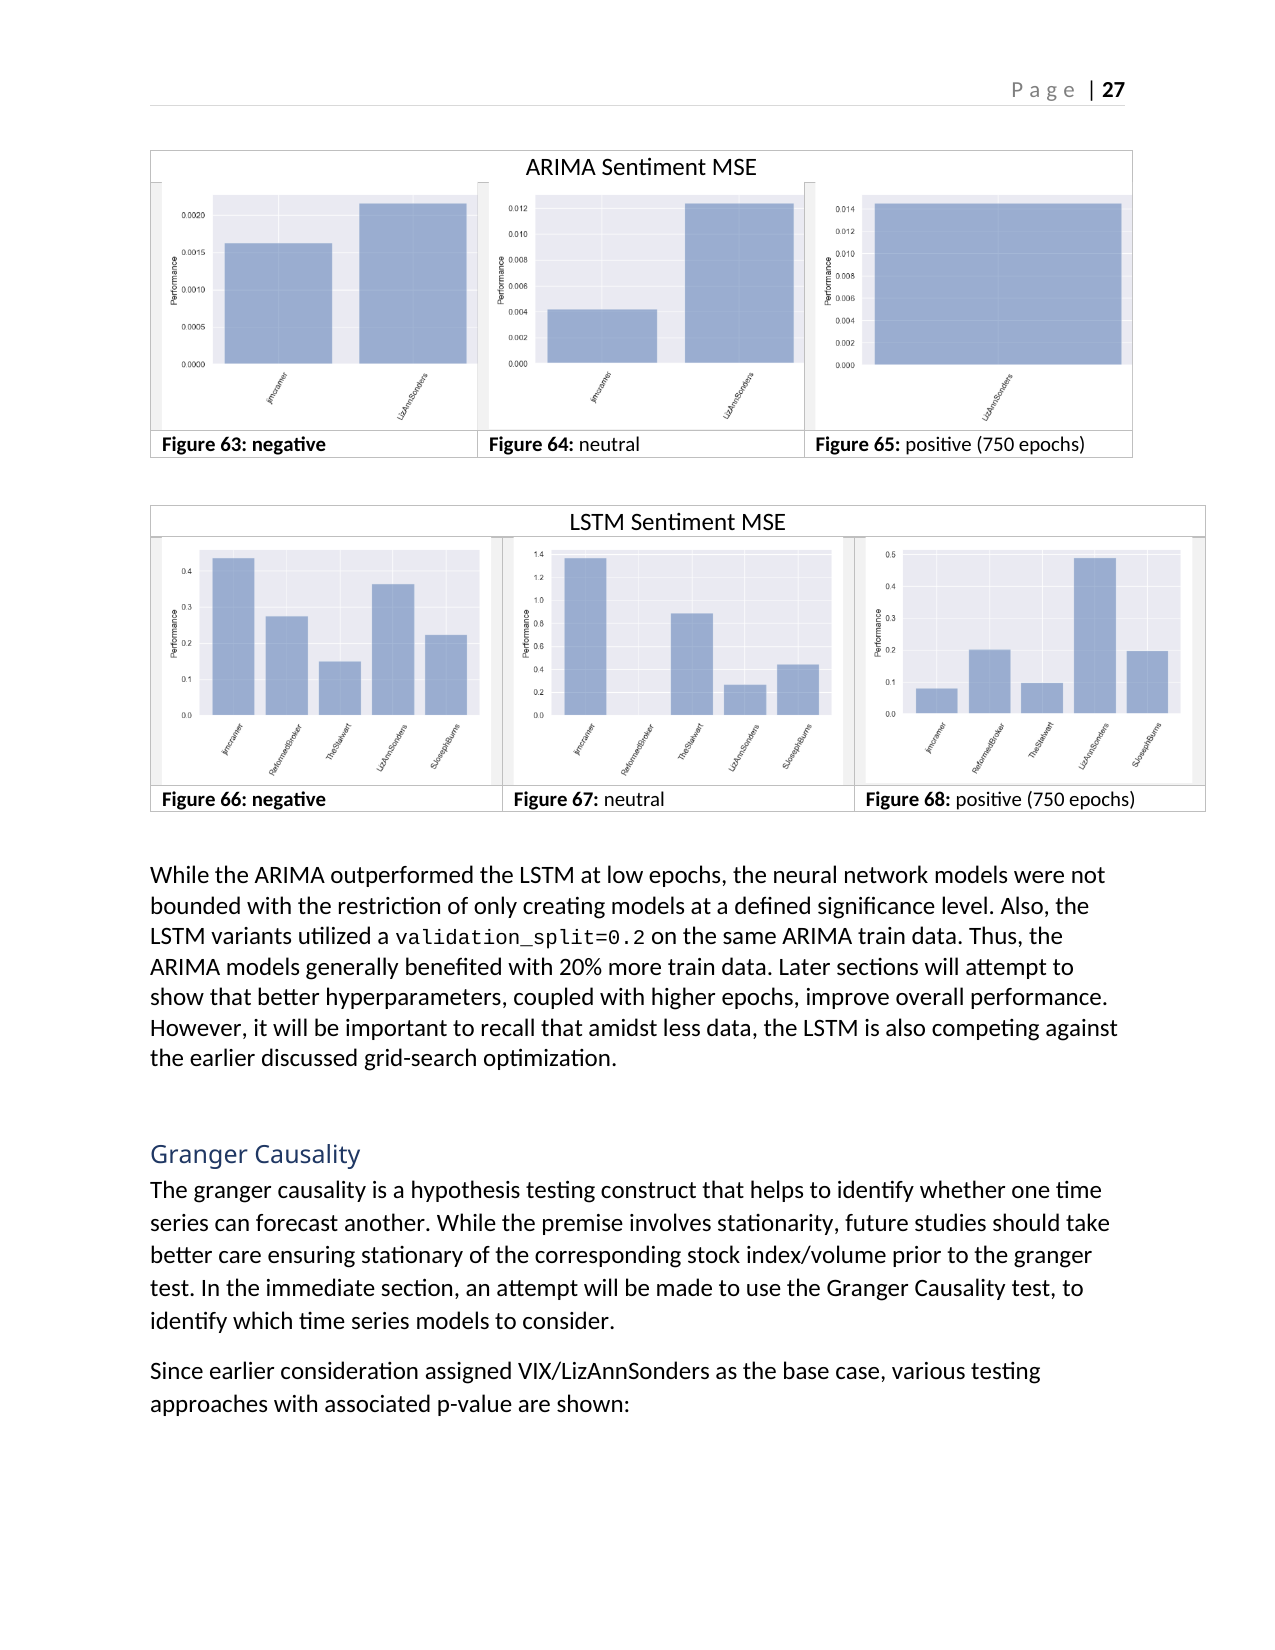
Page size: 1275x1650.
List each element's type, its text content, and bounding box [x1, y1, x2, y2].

picture [865, 537, 1193, 783]
table_cell [492, 538, 502, 785]
picture [488, 182, 804, 429]
table_cell [805, 183, 815, 430]
picture [161, 182, 478, 430]
picture [815, 182, 1133, 430]
table_header ARIMA Sentiment MSE [151, 151, 1132, 182]
table_cell Figure 63: negative [151, 431, 477, 457]
table_cell Figure 64: neutral [478, 431, 804, 457]
table_cell Figure 66: negative [151, 786, 502, 811]
picture [161, 537, 492, 785]
table_cell [151, 538, 161, 785]
table_cell Figure 67: neutral [503, 786, 854, 811]
table_cell [844, 538, 854, 785]
table_header LSTM Sentiment MSE [151, 506, 1205, 536]
table_cell [503, 538, 513, 785]
subtitle Granger Causality [150, 1137, 1125, 1171]
text While the ARIMA outperformed the LSTM at low epochs, the neural network models were not bounded with the restriction of only creating models at a defined significance level. Also, the LSTM variants utilized a validation_split=0.2 on the same ARIMA train data. Thus, the ARIMA models generally benefited with 20% more train data. Later sections will attempt to show that better hyperparameters, coupled with higher epochs, improve overall performance. However, it will be important to recall that amidst less data, the LSTM is also competing against the earlier discussed grid-search optimization. [150, 859, 1125, 1073]
table_cell Figure 65: positive (750 epochs) [805, 431, 1132, 457]
table_cell Figure 68: positive (750 epochs) [855, 786, 1205, 811]
table_cell [151, 183, 161, 430]
picture [513, 537, 844, 785]
text Since earlier consideration assigned VIX/LizAnnSonders as the base case, various testing approaches with associated p-value are shown: [150, 1355, 1125, 1418]
text The granger causality is a hypothesis testing construct that helps to identify whether one time series can forecast another. While the premise involves stationarity, future studies should take better care ensuring stationary of the corresponding stock index/volume prior to the granger test. In the immediate section, an attempt will be made to use the Granger Causality test, to identify which time series models to consider. [150, 1174, 1125, 1336]
table_cell [855, 538, 1205, 785]
table_cell [478, 183, 804, 430]
